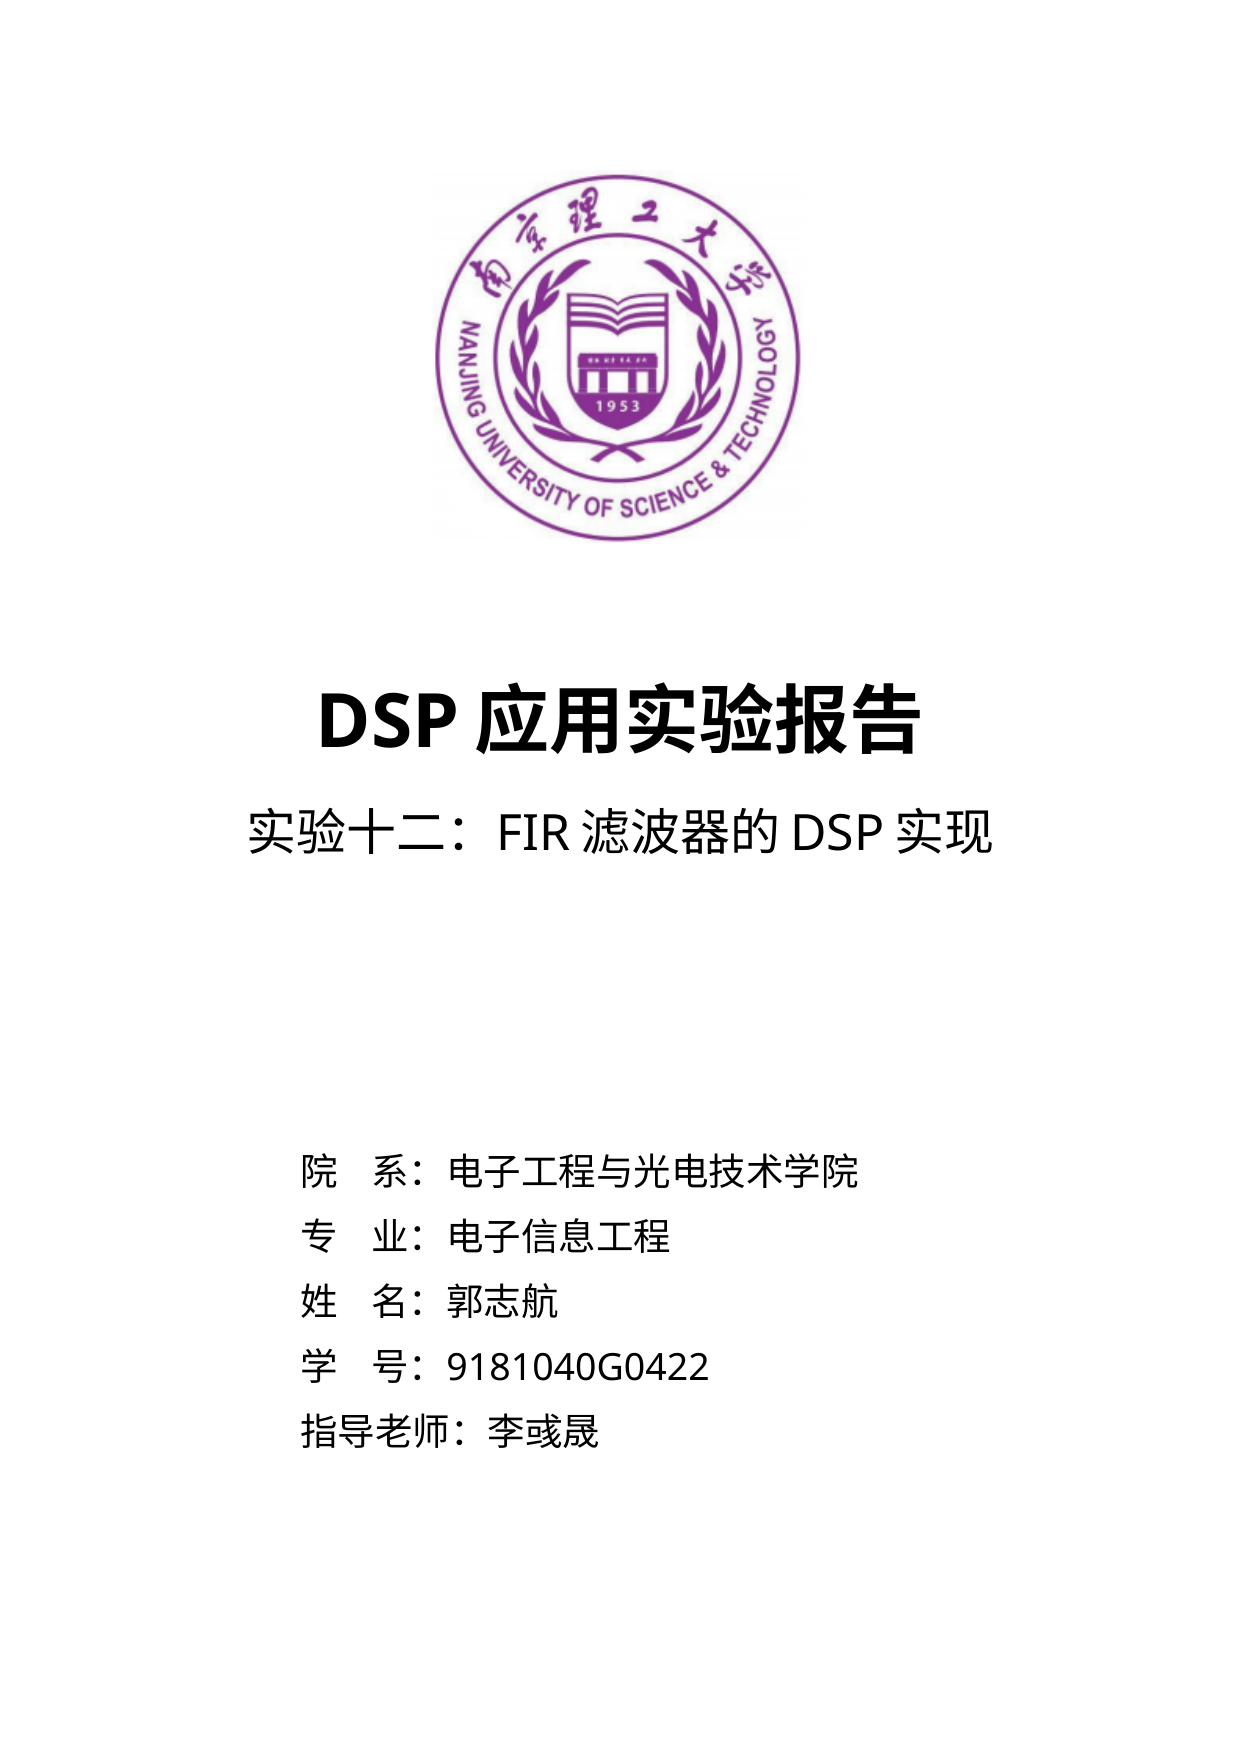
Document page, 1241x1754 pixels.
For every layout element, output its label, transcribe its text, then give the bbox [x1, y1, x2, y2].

text DSP应用实验报告 [187, 649, 1053, 779]
text 院 系：电子工程与光电技术学院 [187, 1137, 1053, 1202]
text 姓 名：郭志航 [187, 1267, 1053, 1332]
text 学 号：9181040G0422 [187, 1332, 1053, 1397]
text 实验十二：FIR滤波器的DSP实现 [187, 779, 1053, 877]
text 指导老师：李彧晟 [187, 1397, 1053, 1462]
text 专 业：电子信息工程 [187, 1202, 1053, 1267]
picture [420, 162, 820, 553]
